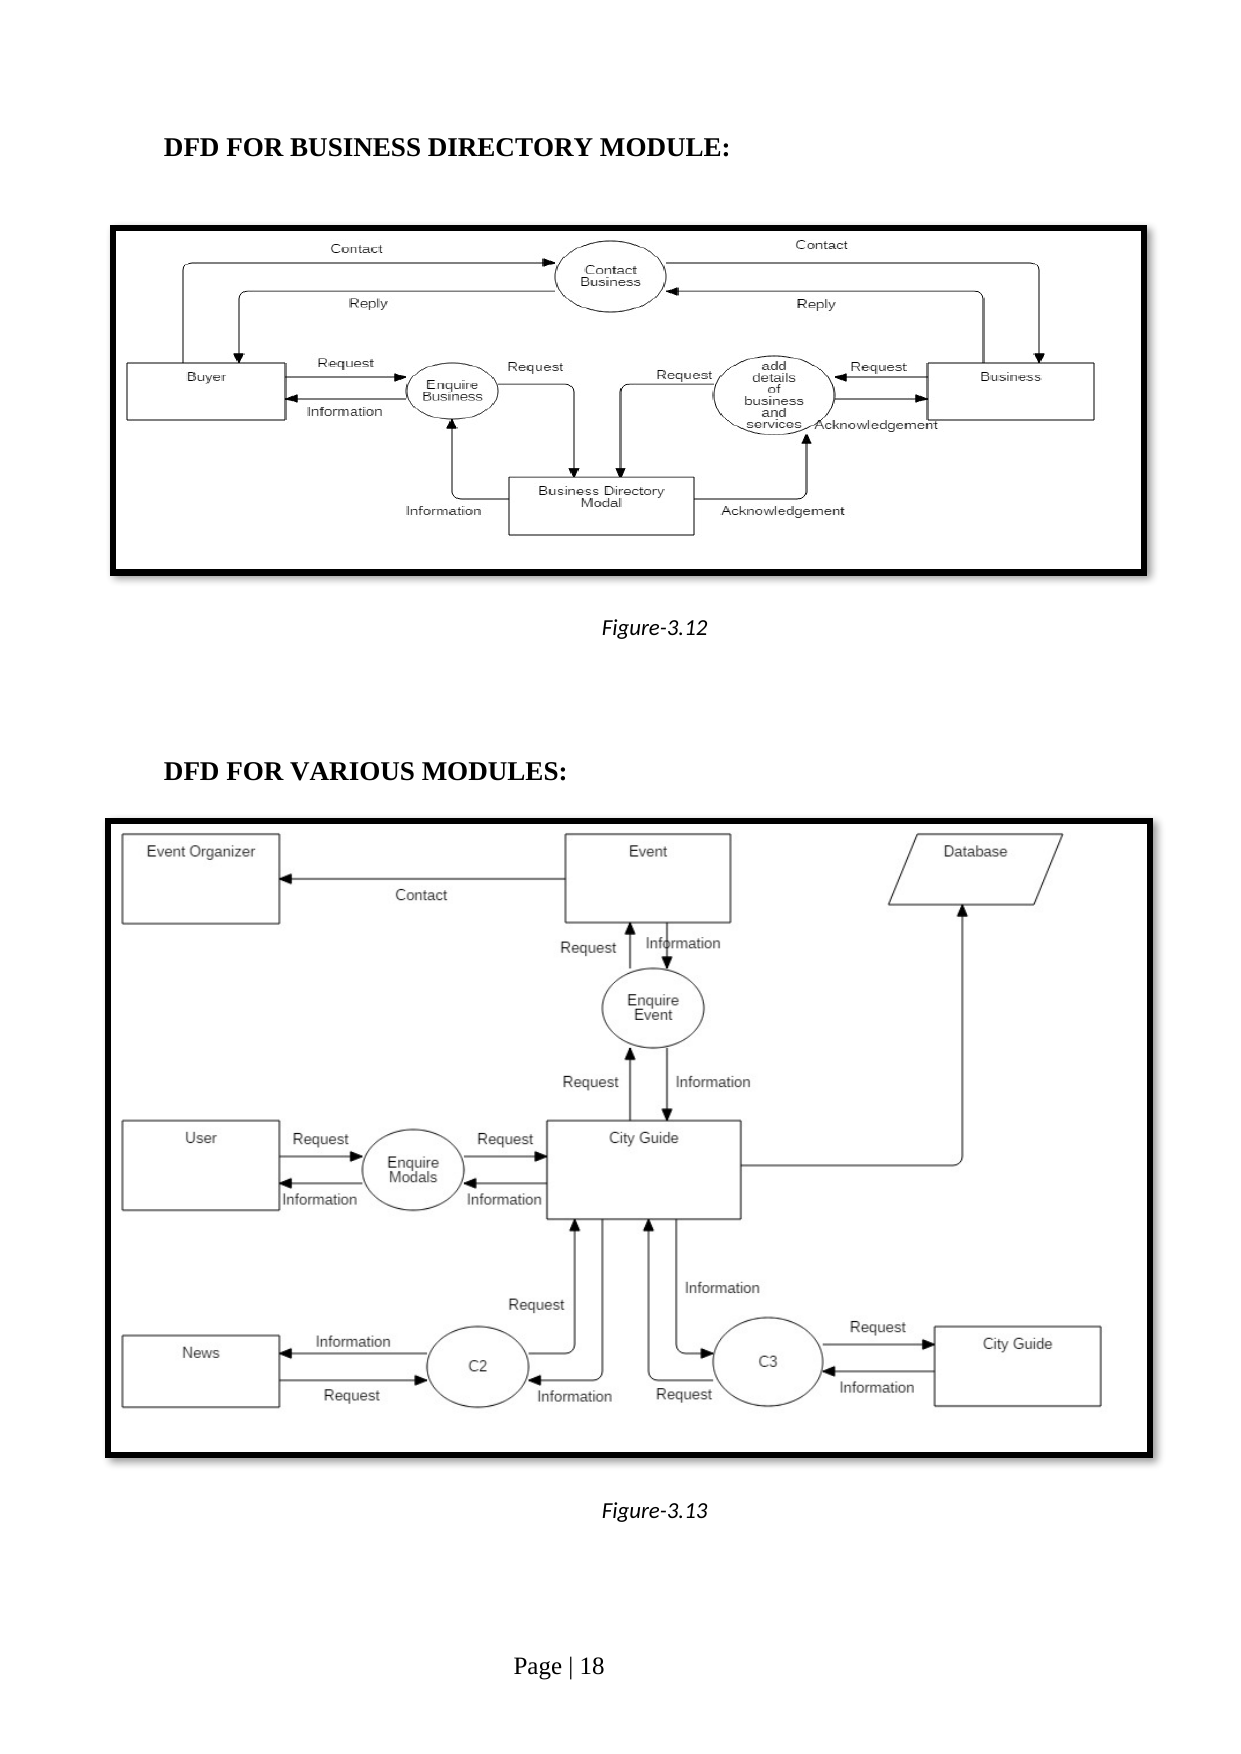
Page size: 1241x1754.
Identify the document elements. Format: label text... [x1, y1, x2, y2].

picture [116, 231, 1141, 569]
list Figure-3.13 [128, 1497, 1181, 1525]
picture [111, 824, 1147, 1452]
list Figure-3.12 [128, 613, 1181, 641]
text DFD FOR BUSINESS DIRECTORY MODULE: [89, 131, 1181, 162]
text DFD FOR VARIOUS MODULES: [89, 755, 1181, 786]
